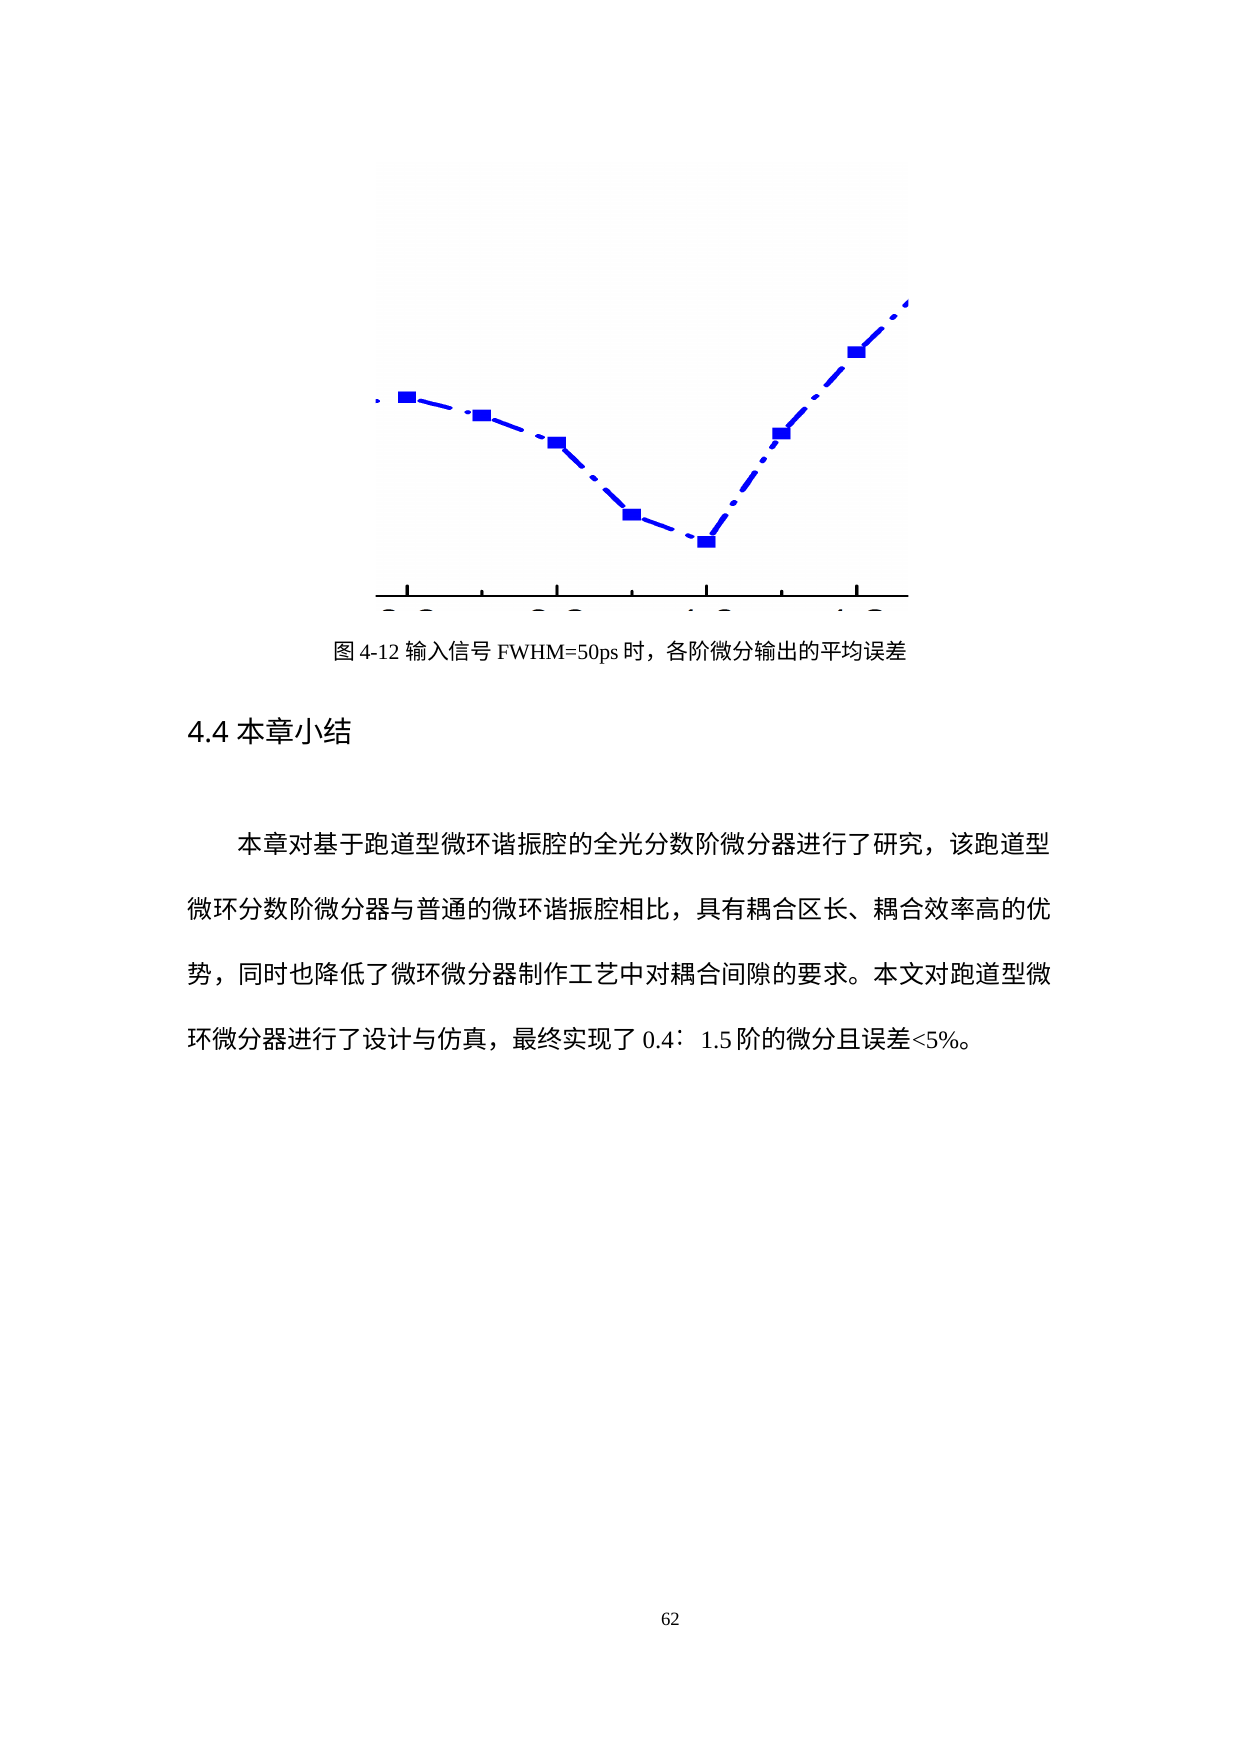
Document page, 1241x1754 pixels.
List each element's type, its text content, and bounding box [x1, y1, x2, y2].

text 图4-12 输入信号FWHM=50ps时，各阶微分输出的平均误差 [187, 633, 1053, 666]
picture [375, 162, 909, 611]
text 本章对基于跑道型微环谐振腔的全光分数阶微分器进行了研究，该跑道型微环分数阶微分器与普通的微环谐振腔相比，具有耦合区长、耦合效率高的优势，同时也降低了微环微分器制作工艺中对耦合间隙的要求。本文对跑道型微环微分器进行了设计与仿真，最终实现了0.41.5阶的微分且误差<5%。 [187, 810, 1053, 1070]
subtitle 4.4 本章小结 [187, 698, 1053, 763]
